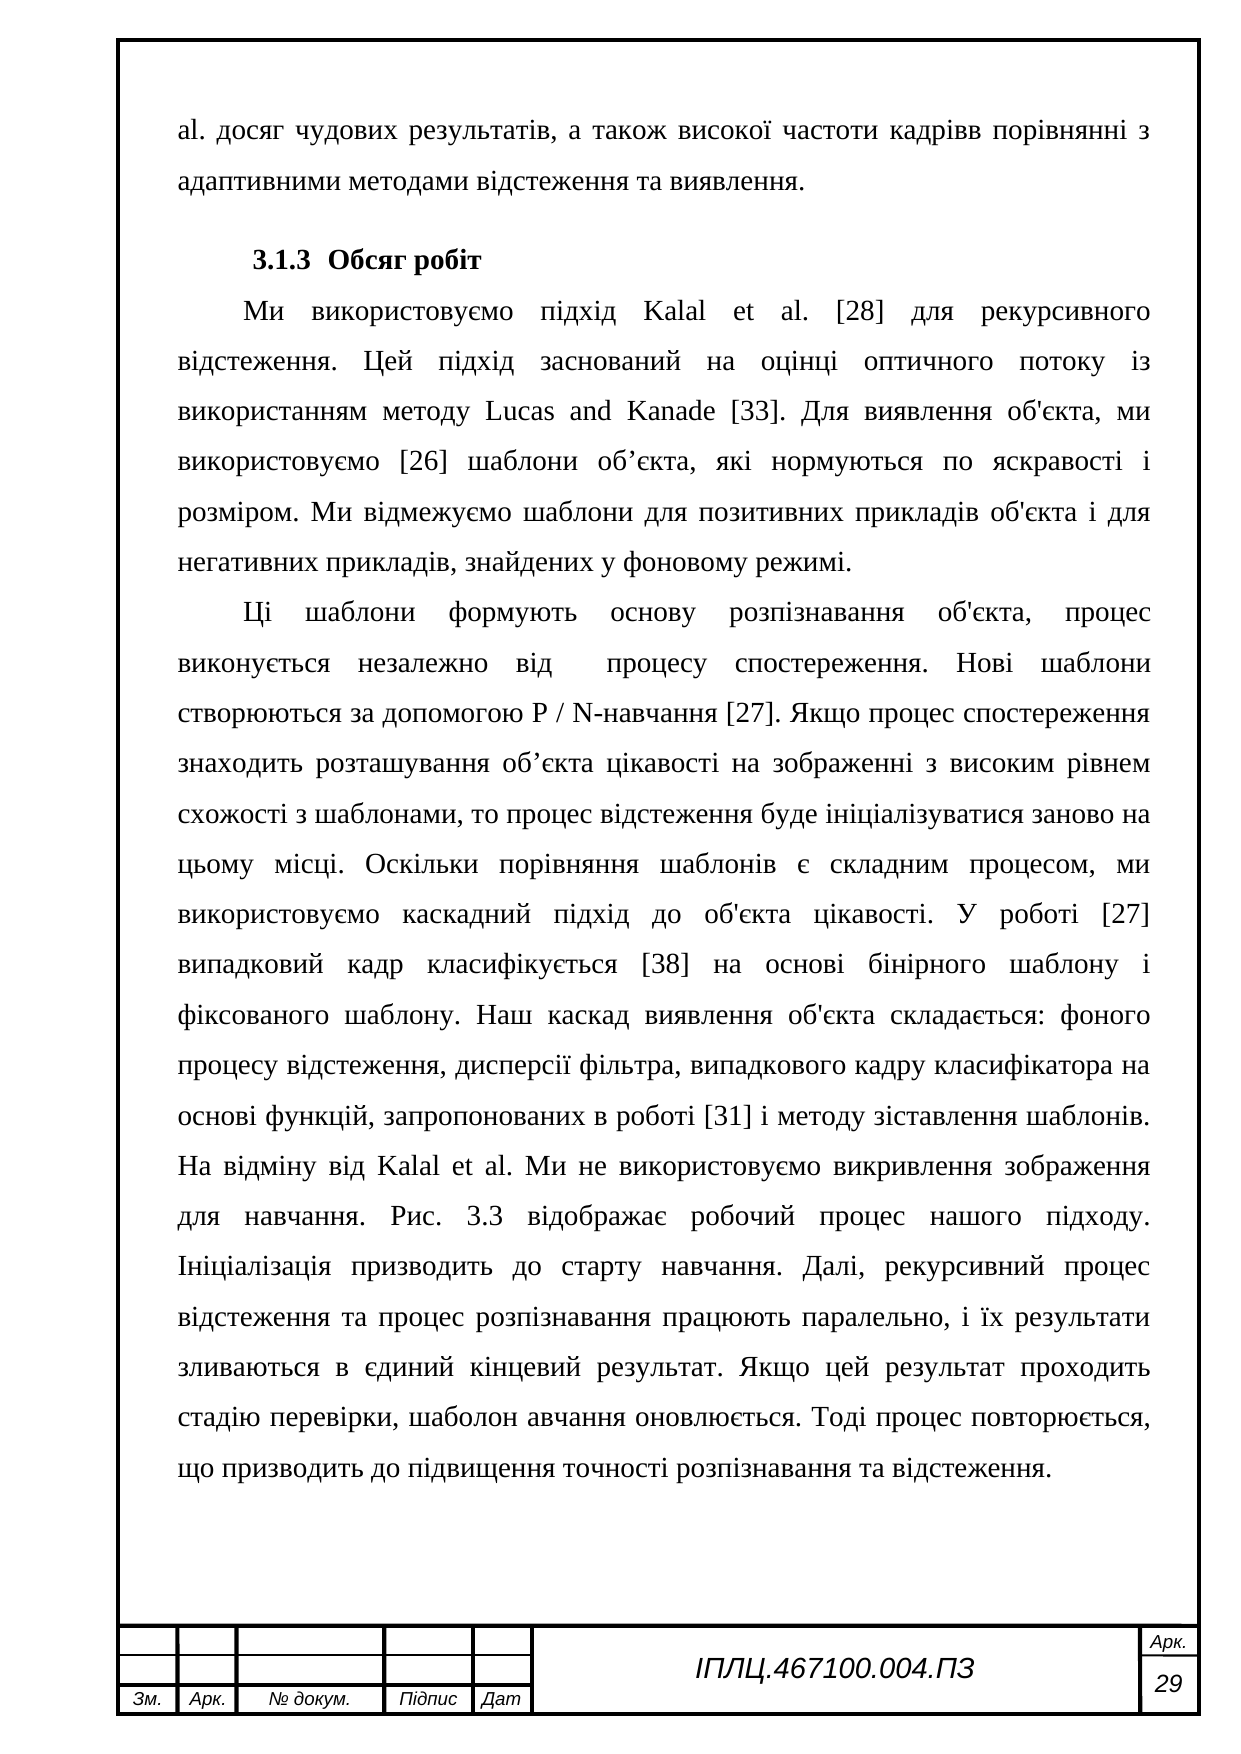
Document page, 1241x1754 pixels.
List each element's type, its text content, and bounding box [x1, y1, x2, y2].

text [177, 112, 1152, 196]
subtitle Обсяг робіт [252, 242, 1152, 276]
text Ми використовуємо підхід Kalal et al. [28] для рекурсивного відстеження. Цей підхід заснований на оцінці оптичного потоку із використанням методу Lucas and Kanade [33]. Для виявлення об'єкта, ми використовуємо [26] шаблони об’єкта, які нормуються по яскравості і розміром. Ми відмежуємо шаблони для позитивних прикладів об'єкта і для негативних прикладів, знайдених у фоновому режимі. [177, 293, 1152, 578]
text Ці шаблони формують основу розпізнавання об'єкта, процес виконується незалежно від процесу спостереження. Нові шаблони створюються за допомогою P / N-навчання [27]. Якщо процес спостереження знаходить розташування об’єкта цікавості на зображенні з високим рівнем схожості з шаблонами, то процес відстеження буде ініціалізуватися заново на цьому місці. Оскільки порівняння шаблонів є складним процесом, ми використовуємо каскадний підхід до об'єкта цікавості. У роботі [27] випадковий кадр класифікується [38] на основі бінірного шаблону і фіксованого шаблону. Наш каскад виявлення об'єкта складається: фоного процесу відстеження, дисперсії фільтра, випадкового кадру класифікатора на основі функцій, запропонованих в роботі [31] і методу зіставлення шаблонів. На відміну від Kalal et al. Ми не використовуємо викривлення зображення для навчання. Рис. 3.3 відображає робочий процес нашого підходу. Ініціалізація призводить до старту навчання. Далі, рекурсивний процес відстеження та процес розпізнавання працюють паралельно, і їх результати зливаються в єдиний кінцевий результат. Якщо цей результат проходить стадію перевірки, шаболон авчання оновлюється. Тоді процес повторюється, що призводить до підвищення точності розпізнавання та відстеження. [177, 594, 1152, 1483]
